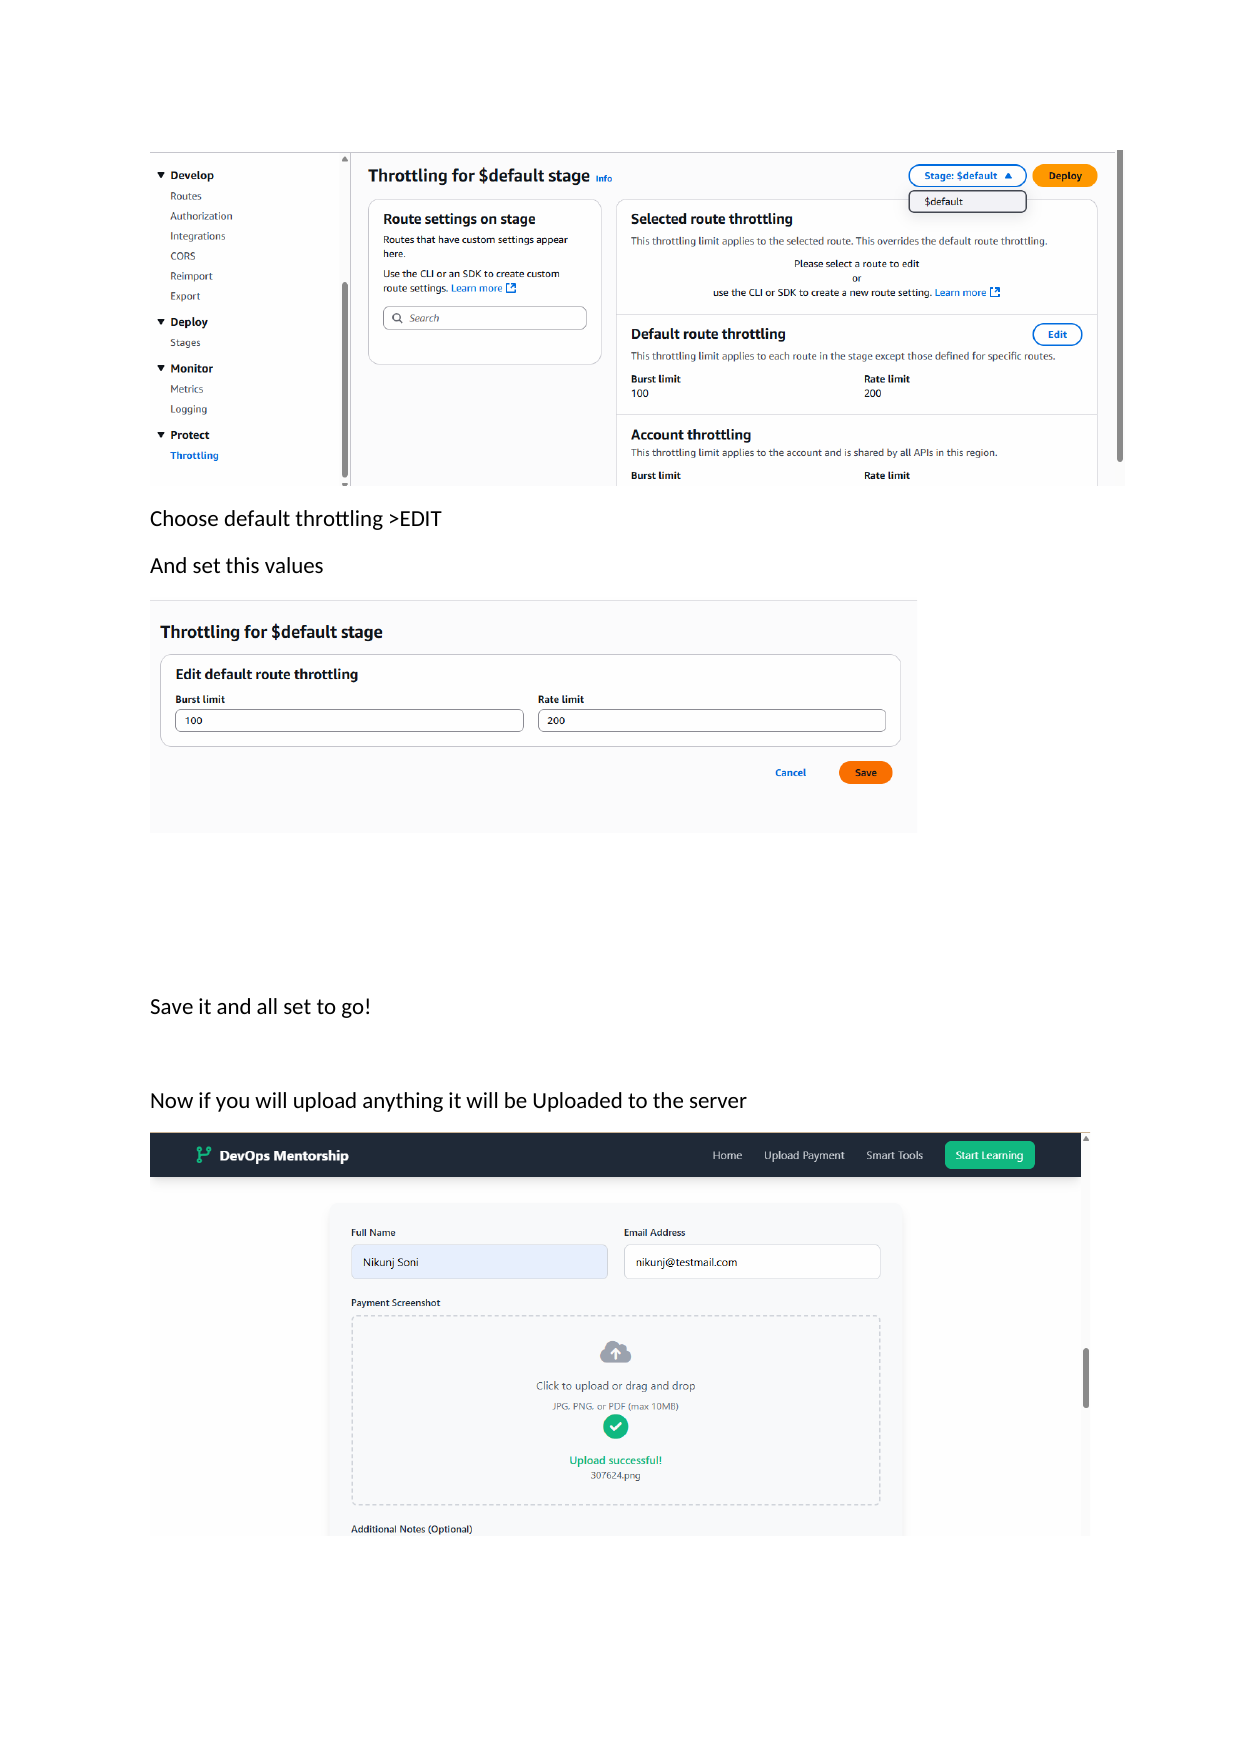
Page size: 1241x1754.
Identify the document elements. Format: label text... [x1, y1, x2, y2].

text Choose default throttling >EDIT [150, 504, 1090, 532]
text Save it and all set to go! [150, 992, 1090, 1020]
picture [150, 1132, 1091, 1536]
text Now if you will upload anything it will be Uploaded to the server [150, 1086, 1090, 1114]
picture [150, 150, 1125, 486]
picture [150, 597, 918, 833]
text And set this values [150, 551, 1090, 579]
